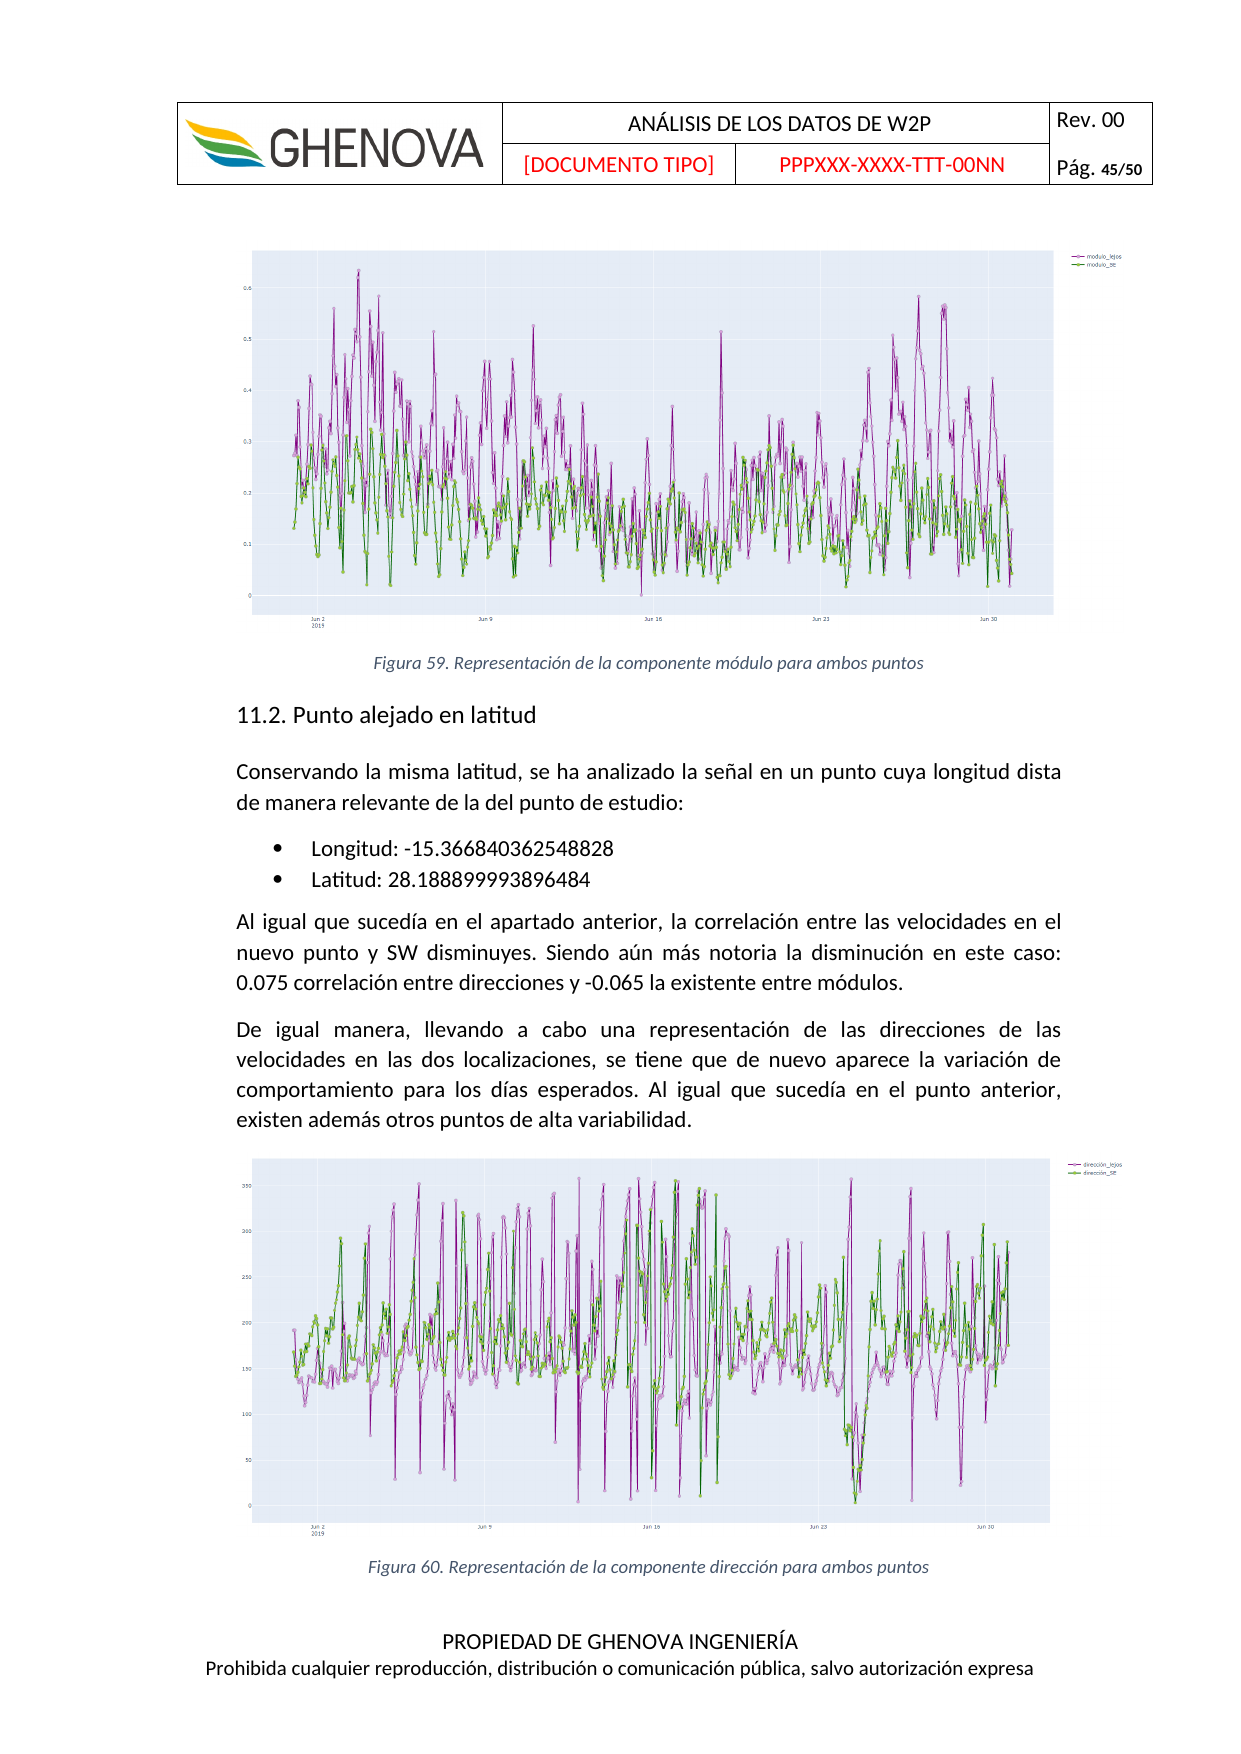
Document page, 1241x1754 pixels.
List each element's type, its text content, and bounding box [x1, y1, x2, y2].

picture [236, 1152, 1123, 1537]
subtitle Punto alejado en latitud [236, 699, 1063, 730]
text Al igual que sucedía en el apartado anterior, la correlación entre las velocidades en el nuevo punto y SW disminuyes. Siendo aún más notoria la disminución en este caso: 0.075 correlación entre direcciones y -0.065 la existente entre módulos. [236, 907, 1063, 996]
picture [236, 240, 1124, 633]
text De igual manera, llevando a cabo una representación de las direcciones de las velocidades en las dos localizaciones, se tiene que de nuevo aparece la variación de comportamiento para los días esperados. Al igual que sucedía en el punto anterior, existen además otros puntos de alta variabilidad. [236, 1015, 1063, 1133]
list Longitud: -15.366840362548828 [274, 834, 1063, 862]
text Conservando la misma latitud, se ha analizado la señal en un punto cuya longitud dista de manera relevante de la del punto de estudio: [236, 757, 1063, 816]
picture [185, 119, 484, 167]
list Latitud: 28.188899993896484 [274, 865, 1063, 893]
